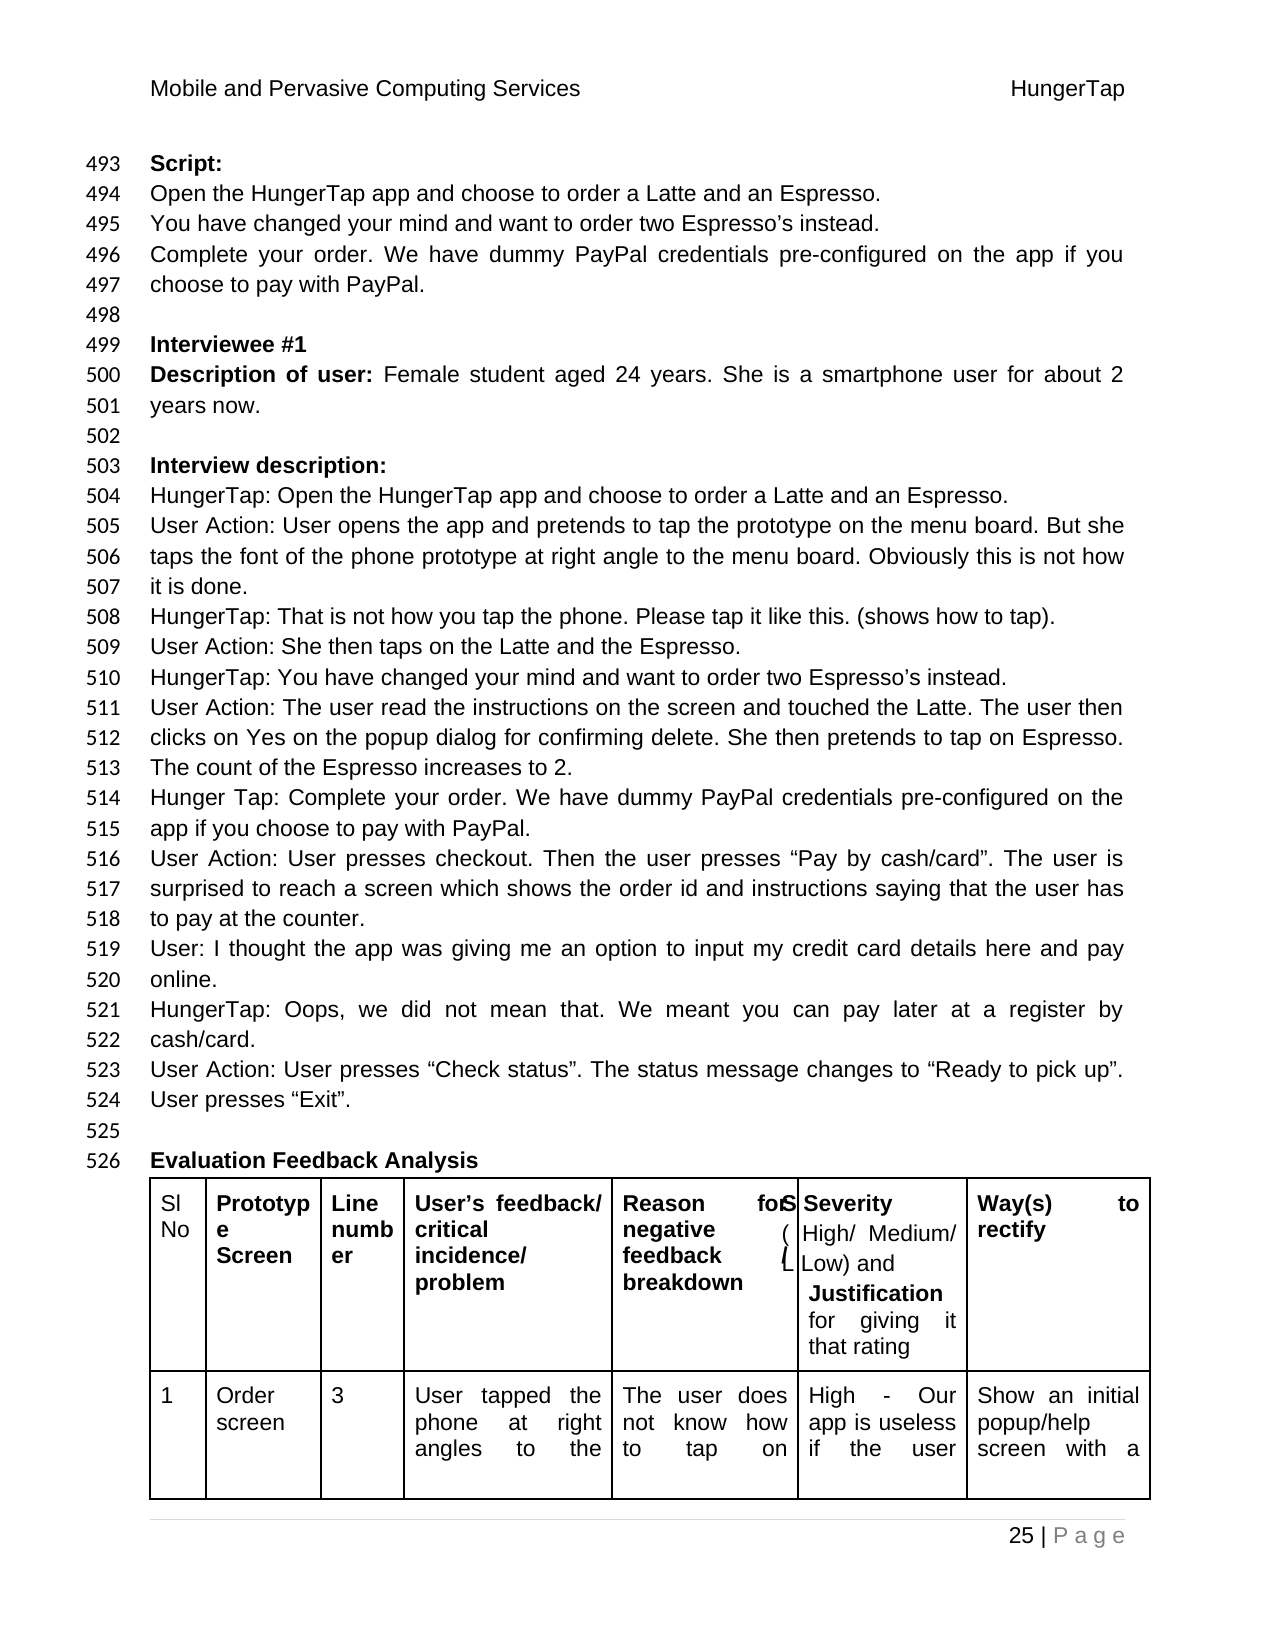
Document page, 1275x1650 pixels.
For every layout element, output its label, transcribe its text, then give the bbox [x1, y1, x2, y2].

text User Action: User presses checkout. Then the user presses “Pay by cash/card”. The user is surprised to reach a screen which shows the order id and instructions saying that the user has to pay at the counter. [150, 845, 1125, 932]
text Hunger Tap: Complete your order. We have dummy PayPal credentials pre-configured on the app if you choose to pay with PayPal. [150, 784, 1125, 841]
text User Action: User opens the app and pretends to tap the prototype on the menu board. But she taps the font of the phone prototype at right angle to the menu board. Obviously this is not how it is done. [150, 512, 1125, 599]
text Evaluation Feedback Analysis [150, 1147, 1125, 1173]
text HungerTap: Open the HungerTap app and choose to order a Latte and an Espresso. [150, 482, 1125, 509]
table_cell 1 [151, 1372, 205, 1498]
text HungerTap: Oops, we did not mean that. We meant you can pay later at a register by cash/card. [150, 996, 1125, 1052]
text Interviewee #1 [150, 331, 1125, 358]
text HungerTap: That is not how you tap the phone. Please tap it like this. (shows how to tap). [150, 603, 1125, 629]
table_cell 3 [322, 1372, 403, 1498]
table_cell Order screen [207, 1372, 320, 1498]
text Interview description: [150, 452, 1125, 478]
text HungerTap: You have changed your mind and want to order two Espresso’s instead. [150, 663, 1125, 690]
text User Action: She then taps on the Latte and the Espresso. [150, 633, 1125, 660]
text You have changed your mind and want to order two Espresso’s instead. [150, 210, 1125, 237]
table_header Prototype Screen [207, 1179, 320, 1370]
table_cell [613, 1372, 797, 1498]
text Description of user: Female student aged 24 years. She is a smartphone user for about 2 years now. [150, 361, 1125, 418]
text User: I thought the app was giving me an option to input my credit card details here and pay online. [150, 935, 1125, 992]
text User Action: User presses “Check status”. The status message changes to “Ready to pick up”. User presses “Exit”. [150, 1056, 1125, 1113]
table_header Sl No [151, 1179, 205, 1370]
table_header Line number [322, 1179, 403, 1370]
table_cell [799, 1372, 966, 1498]
table_header Reason for negative feedback / breakdown [613, 1179, 797, 1370]
text User Action: The user read the instructions on the screen and touched the Latte. The user then clicks on Yes on the popup dialog for confirming delete. She then pretends to tap on Espresso. The count of the Espresso increases to 2. [150, 694, 1125, 781]
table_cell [968, 1372, 1149, 1498]
text Complete your order. We have dummy PayPal credentials pre-configured on the app if you choose to pay with PayPal. [150, 241, 1125, 297]
text Open the HungerTap app and choose to order a Latte and an Espresso. [150, 180, 1125, 207]
table_header S Severity ( High/ Medium/ L Low) and Justification for giving it that rating [799, 1179, 966, 1370]
text Script: [150, 150, 1125, 176]
table_header User’s feedback/ critical incidence/ problem [405, 1179, 611, 1370]
table_header Way(s) to rectify [968, 1179, 1149, 1370]
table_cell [405, 1372, 611, 1498]
